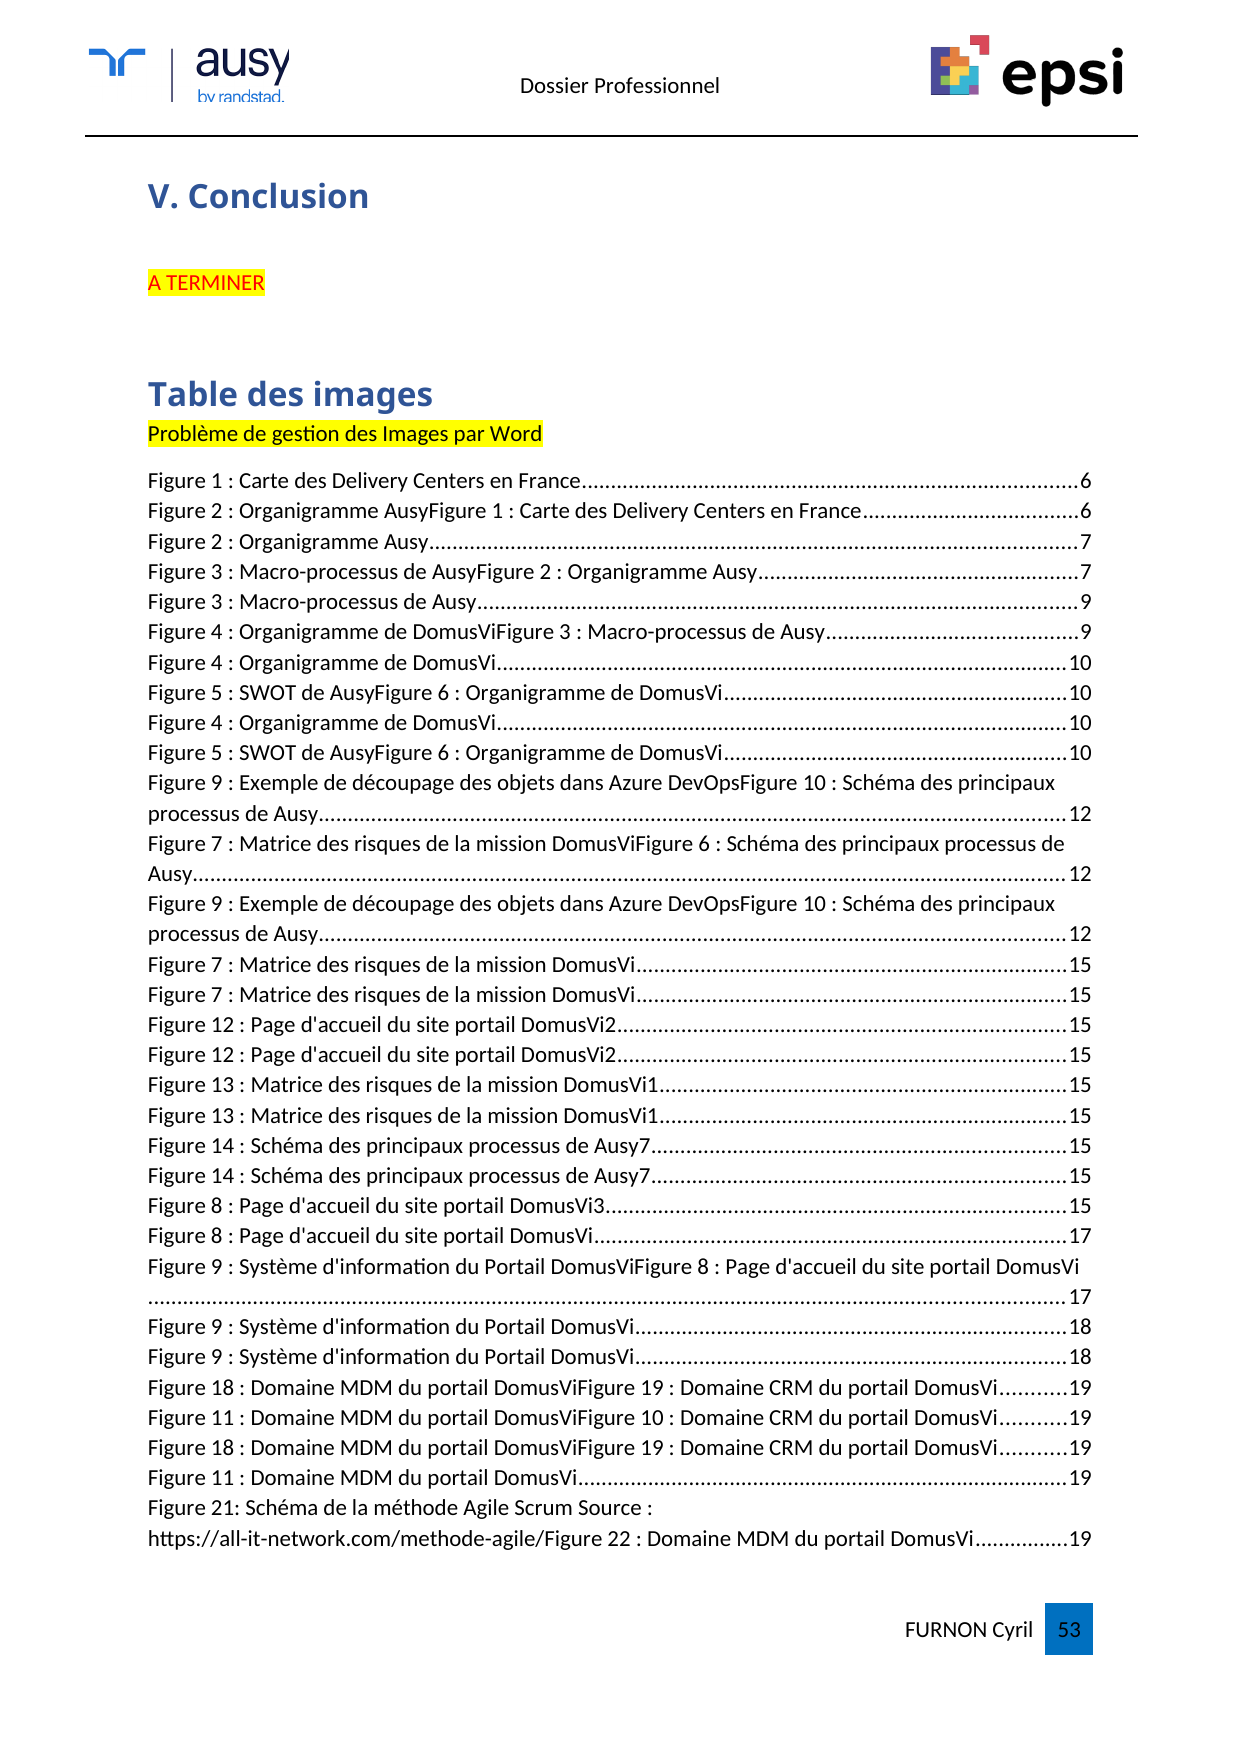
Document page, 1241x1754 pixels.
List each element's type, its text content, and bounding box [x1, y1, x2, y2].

text Figure 13 : Matrice des risques de la mission DomusVi1 15 [148, 1101, 1093, 1129]
text Figure 2 : Organigramme Ausy 7 [148, 527, 1093, 555]
text Figure 9 : Système d'information du Portail DomusViFigure 8 : Page d'accueil du site portail DomusVi 17 [148, 1252, 1093, 1310]
text Figure 9 : Système d'information du Portail DomusVi 18 [148, 1312, 1093, 1340]
text Figure 1 : Carte des Delivery Centers en France 6 [148, 466, 1093, 494]
text Figure 7 : Matrice des risques de la mission DomusVi 15 [148, 950, 1093, 978]
text Figure 18 : Domaine MDM du portail DomusViFigure 19 : Domaine CRM du portail DomusVi 19 [148, 1373, 1093, 1401]
text A TERMINER [148, 268, 1093, 296]
subtitle Table des images [148, 371, 1093, 416]
text Figure 12 : Page d'accueil du site portail DomusVi2 15 [148, 1010, 1093, 1038]
text Figure 8 : Page d'accueil du site portail DomusVi 17 [148, 1222, 1093, 1249]
text Figure 9 : Système d'information du Portail DomusVi 18 [148, 1342, 1093, 1370]
text Figure 12 : Page d'accueil du site portail DomusVi2 15 [148, 1040, 1093, 1068]
text Figure 8 : Page d'accueil du site portail DomusVi3 15 [148, 1191, 1093, 1219]
picture [88, 48, 289, 102]
text Figure 9 : Exemple de découpage des objets dans Azure DevOpsFigure 10 : Schéma des principaux processus de Ausy 12 [148, 768, 1093, 827]
text Figure 11 : Domaine MDM du portail DomusVi 19 [148, 1463, 1093, 1491]
text Figure 5 : SWOT de AusyFigure 6 : Organigramme de DomusVi 10 [148, 678, 1093, 706]
text Figure 2 : Organigramme AusyFigure 1 : Carte des Delivery Centers en France 6 [148, 497, 1093, 524]
text Figure 18 : Domaine MDM du portail DomusViFigure 19 : Domaine CRM du portail DomusVi 19 [148, 1433, 1093, 1461]
text Figure 3 : Macro-processus de Ausy 9 [148, 587, 1093, 615]
text Figure 9 : Exemple de découpage des objets dans Azure DevOpsFigure 10 : Schéma des principaux processus de Ausy 12 [148, 889, 1093, 947]
text Figure 7 : Matrice des risques de la mission DomusViFigure 6 : Schéma des principaux processus de Ausy 12 [148, 829, 1093, 887]
text Figure 14 : Schéma des principaux processus de Ausy7 15 [148, 1131, 1093, 1159]
text Figure 4 : Organigramme de DomusViFigure 3 : Macro-processus de Ausy 9 [148, 617, 1093, 645]
text Figure 13 : Matrice des risques de la mission DomusVi1 15 [148, 1071, 1093, 1098]
text Figure 14 : Schéma des principaux processus de Ausy7 15 [148, 1161, 1093, 1189]
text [148, 1493, 1093, 1552]
text Figure 5 : SWOT de AusyFigure 6 : Organigramme de DomusVi 10 [148, 738, 1093, 766]
text Figure 4 : Organigramme de DomusVi 10 [148, 648, 1093, 676]
subtitle V. Conclusion [148, 173, 1093, 218]
text Figure 11 : Domaine MDM du portail DomusViFigure 10 : Domaine CRM du portail DomusVi 19 [148, 1403, 1093, 1431]
text Figure 3 : Macro-processus de AusyFigure 2 : Organigramme Ausy 7 [148, 557, 1093, 585]
text Problème de gestion des Images par Word [148, 419, 1093, 447]
text Figure 7 : Matrice des risques de la mission DomusVi 15 [148, 980, 1093, 1008]
text Figure 4 : Organigramme de DomusVi 10 [148, 708, 1093, 736]
